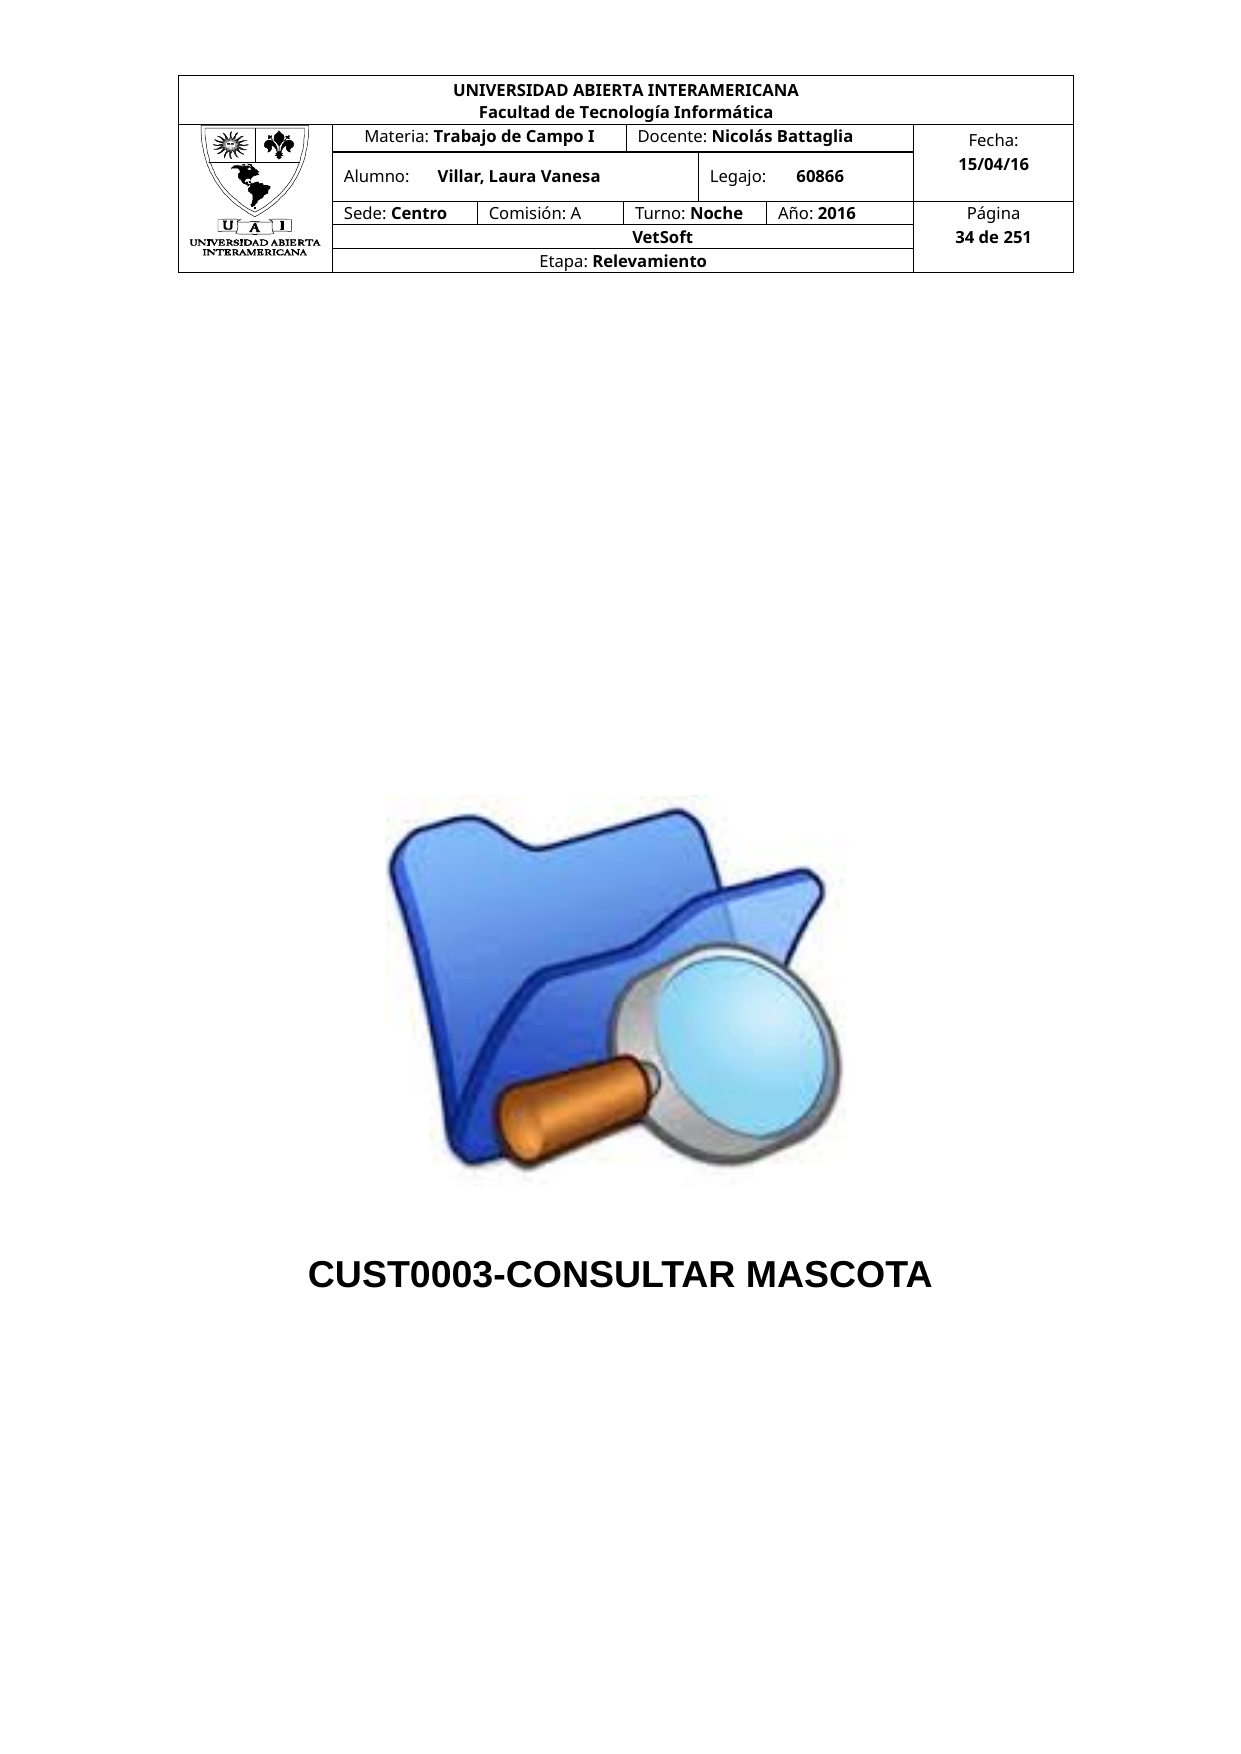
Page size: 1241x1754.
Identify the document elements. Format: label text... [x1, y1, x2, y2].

picture [385, 795, 855, 1196]
text CUST0003-CONSULTAR MASCOTA [178, 1253, 1062, 1296]
